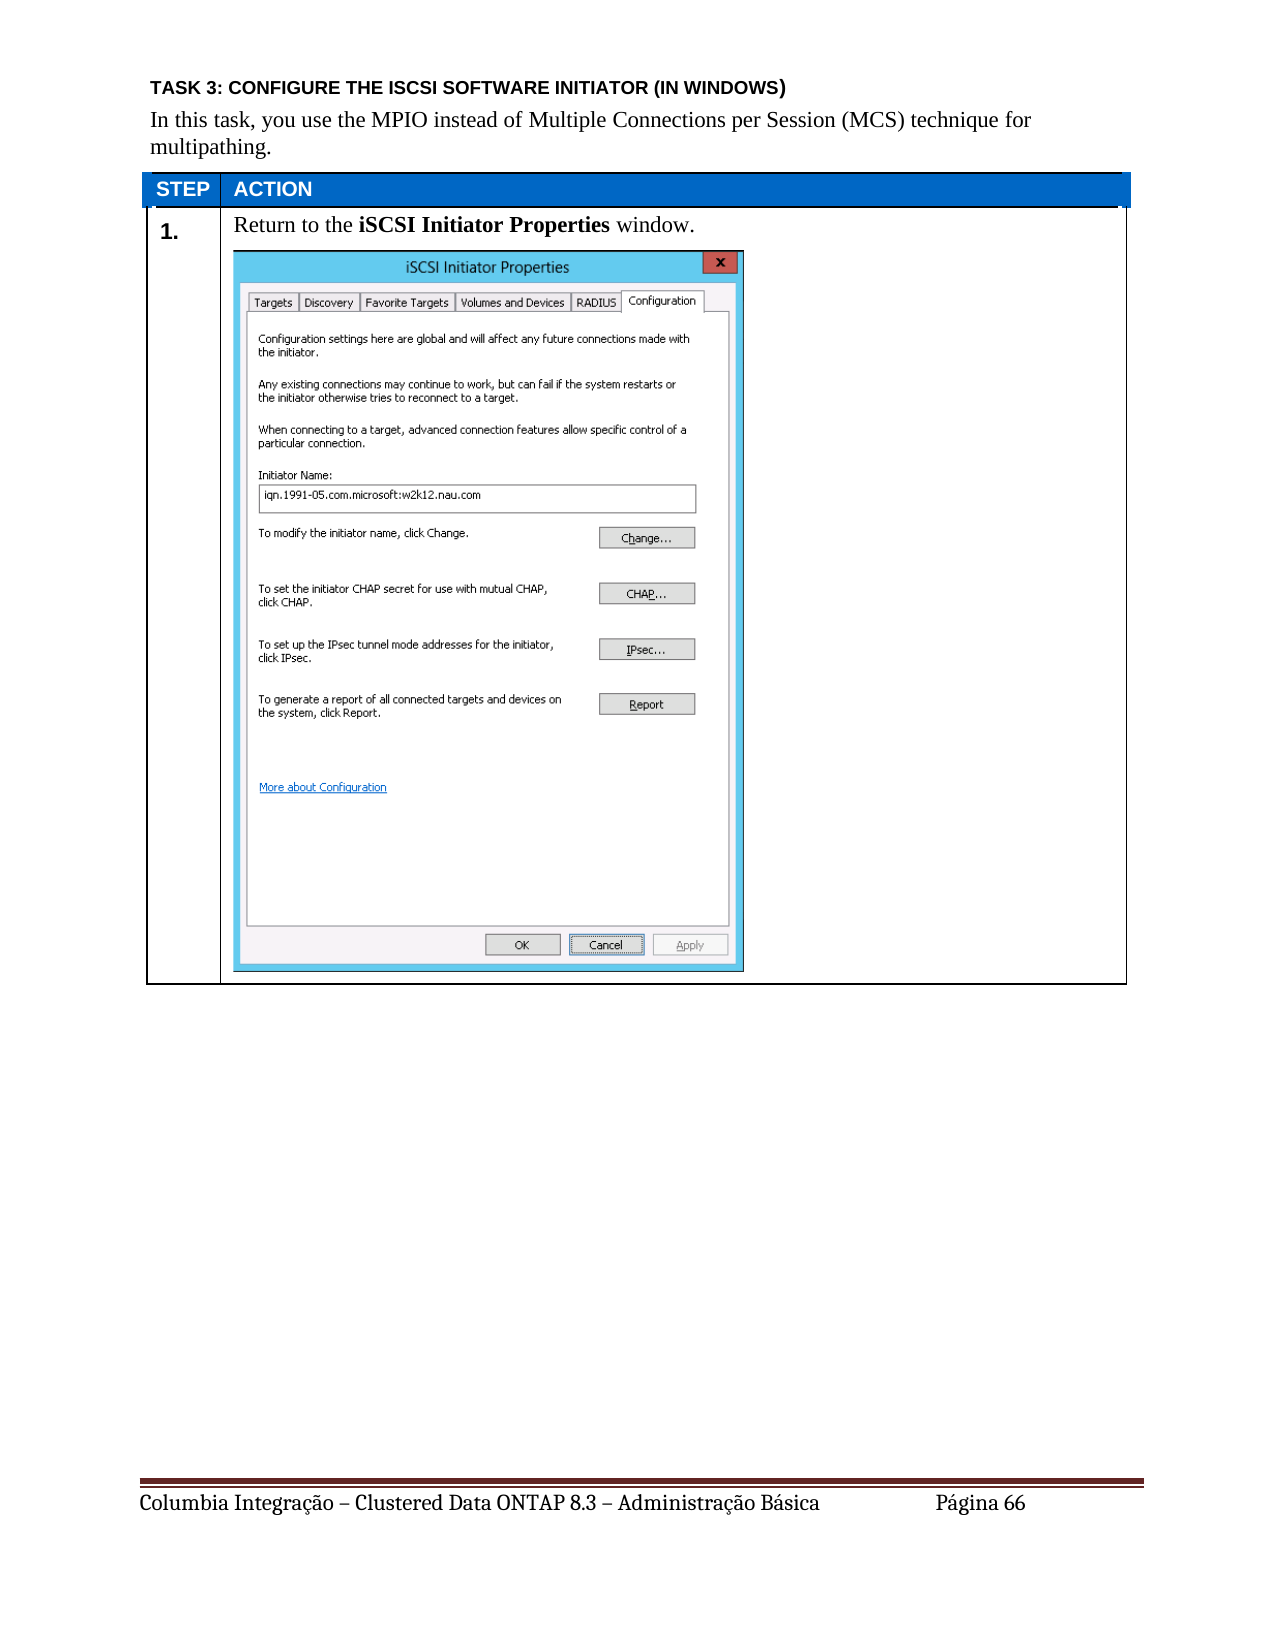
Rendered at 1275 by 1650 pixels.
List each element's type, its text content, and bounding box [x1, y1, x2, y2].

table_cell Return to the iSCSI Initiator Properties window. [221, 206, 1126, 983]
text TASK 3: CONFIGURE THE ISCSI SOFTWARE INITIATOR (IN WINDOWS) [150, 75, 1144, 99]
table_header STEP [152, 174, 220, 206]
picture [233, 250, 744, 972]
text In this task, you use the MPIO instead of Multiple Connections per Session (MCS) technique for multipathing. [150, 107, 1144, 159]
table_cell 1. [148, 206, 220, 983]
table_header ACTION [221, 174, 1122, 206]
